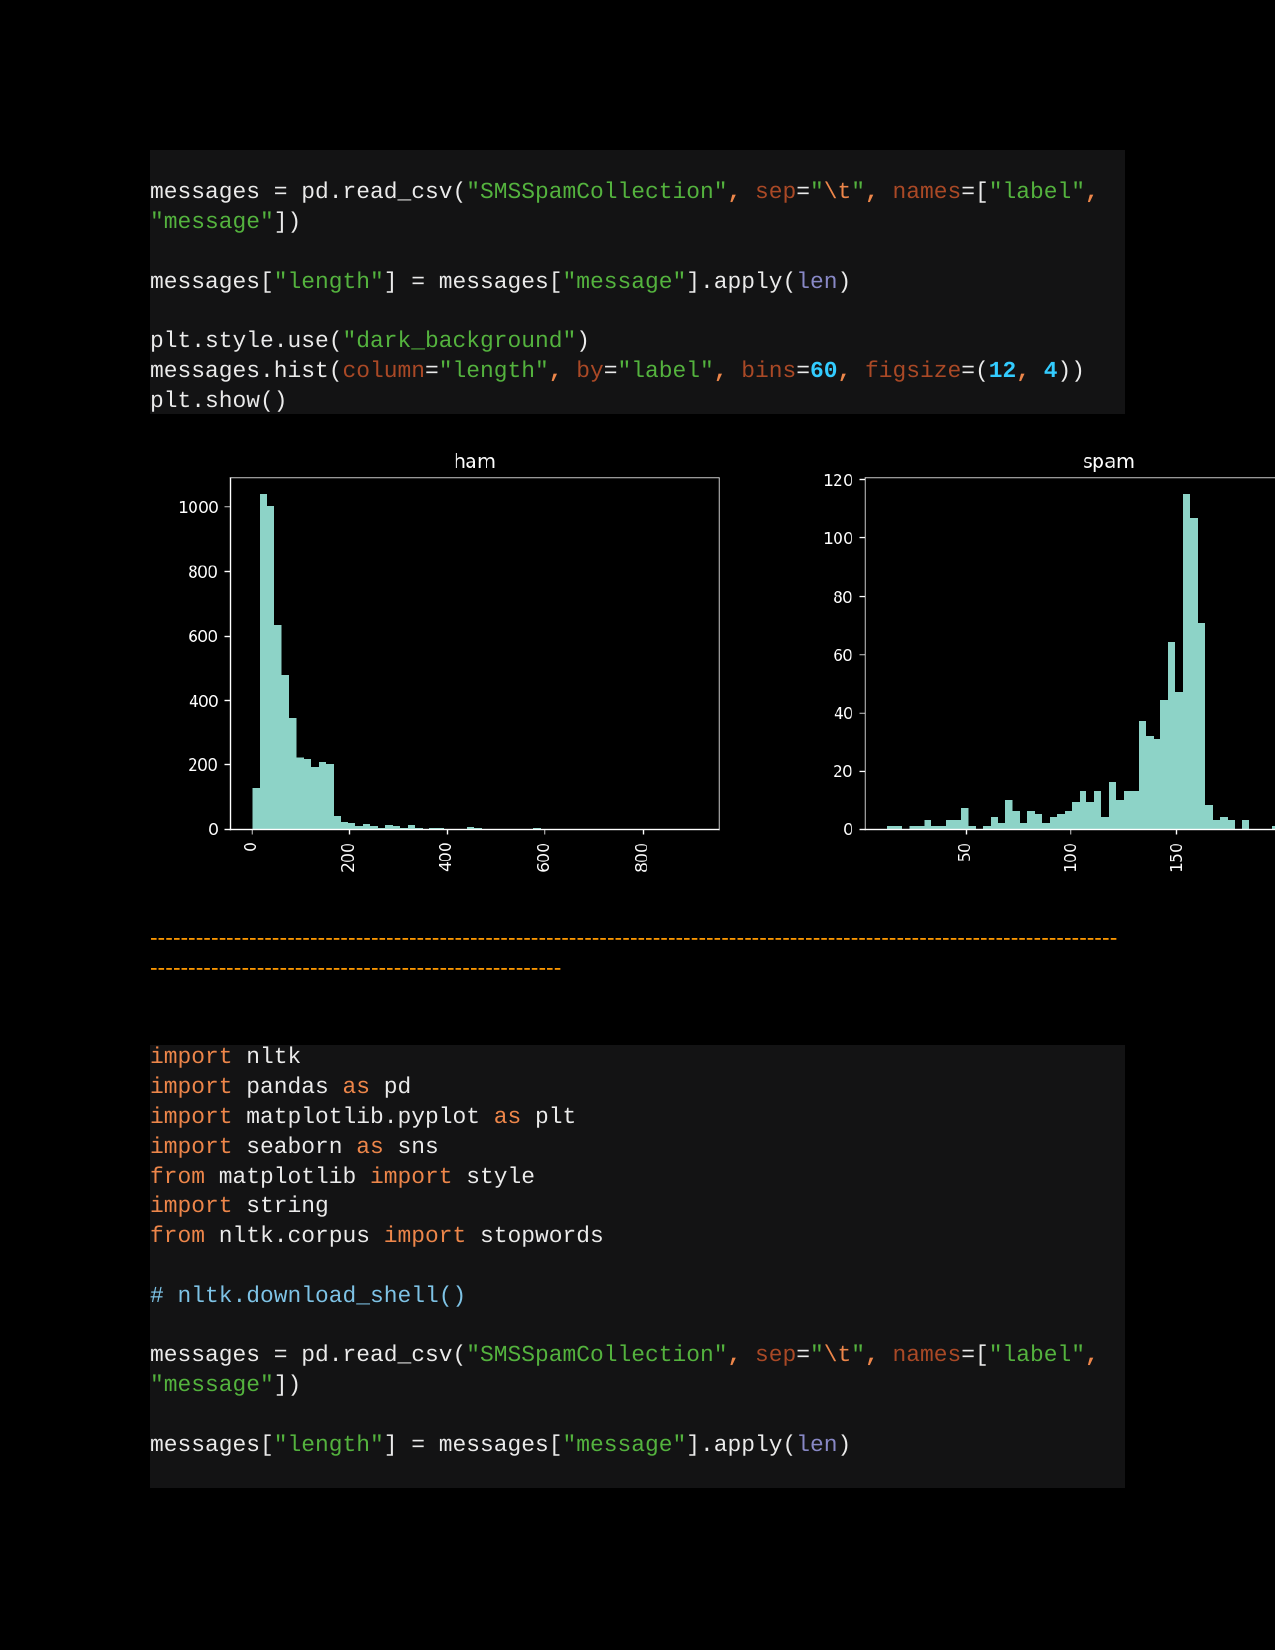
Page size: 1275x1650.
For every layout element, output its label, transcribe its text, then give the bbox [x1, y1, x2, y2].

text messages["length"] = messages["message"].apply(len) [150, 269, 1125, 295]
text messages = pd.read_csv("SMSSpamCollection", sep="\t", names=["label", "message"]) [150, 1343, 1125, 1398]
text from nltk.corpus import stopwords [150, 1223, 1125, 1249]
text from matplotlib import style [150, 1164, 1125, 1190]
text import nltk [150, 1045, 1125, 1071]
text # nltk.download_shell() [150, 1283, 1125, 1309]
text plt.show() [150, 388, 1125, 414]
picture [150, 448, 1275, 890]
text import matplotlib.pyplot as plt [150, 1104, 1125, 1130]
text import seaborn as sns [150, 1134, 1125, 1160]
text import pandas as pd [150, 1074, 1125, 1101]
text ------------------------------------------------------------------------------------------------------------------------------------------------------------------------------------- [150, 924, 1125, 981]
text messages["length"] = messages["message"].apply(len) [150, 1432, 1125, 1458]
text plt.style.use("dark_background") [150, 329, 1125, 355]
text messages.hist(column="length", by="label", bins=60, figsize=(12, 4)) [150, 358, 1125, 384]
text import string [150, 1194, 1125, 1220]
text messages = pd.read_csv("SMSSpamCollection", sep="\t", names=["label", "message"]) [150, 180, 1125, 236]
